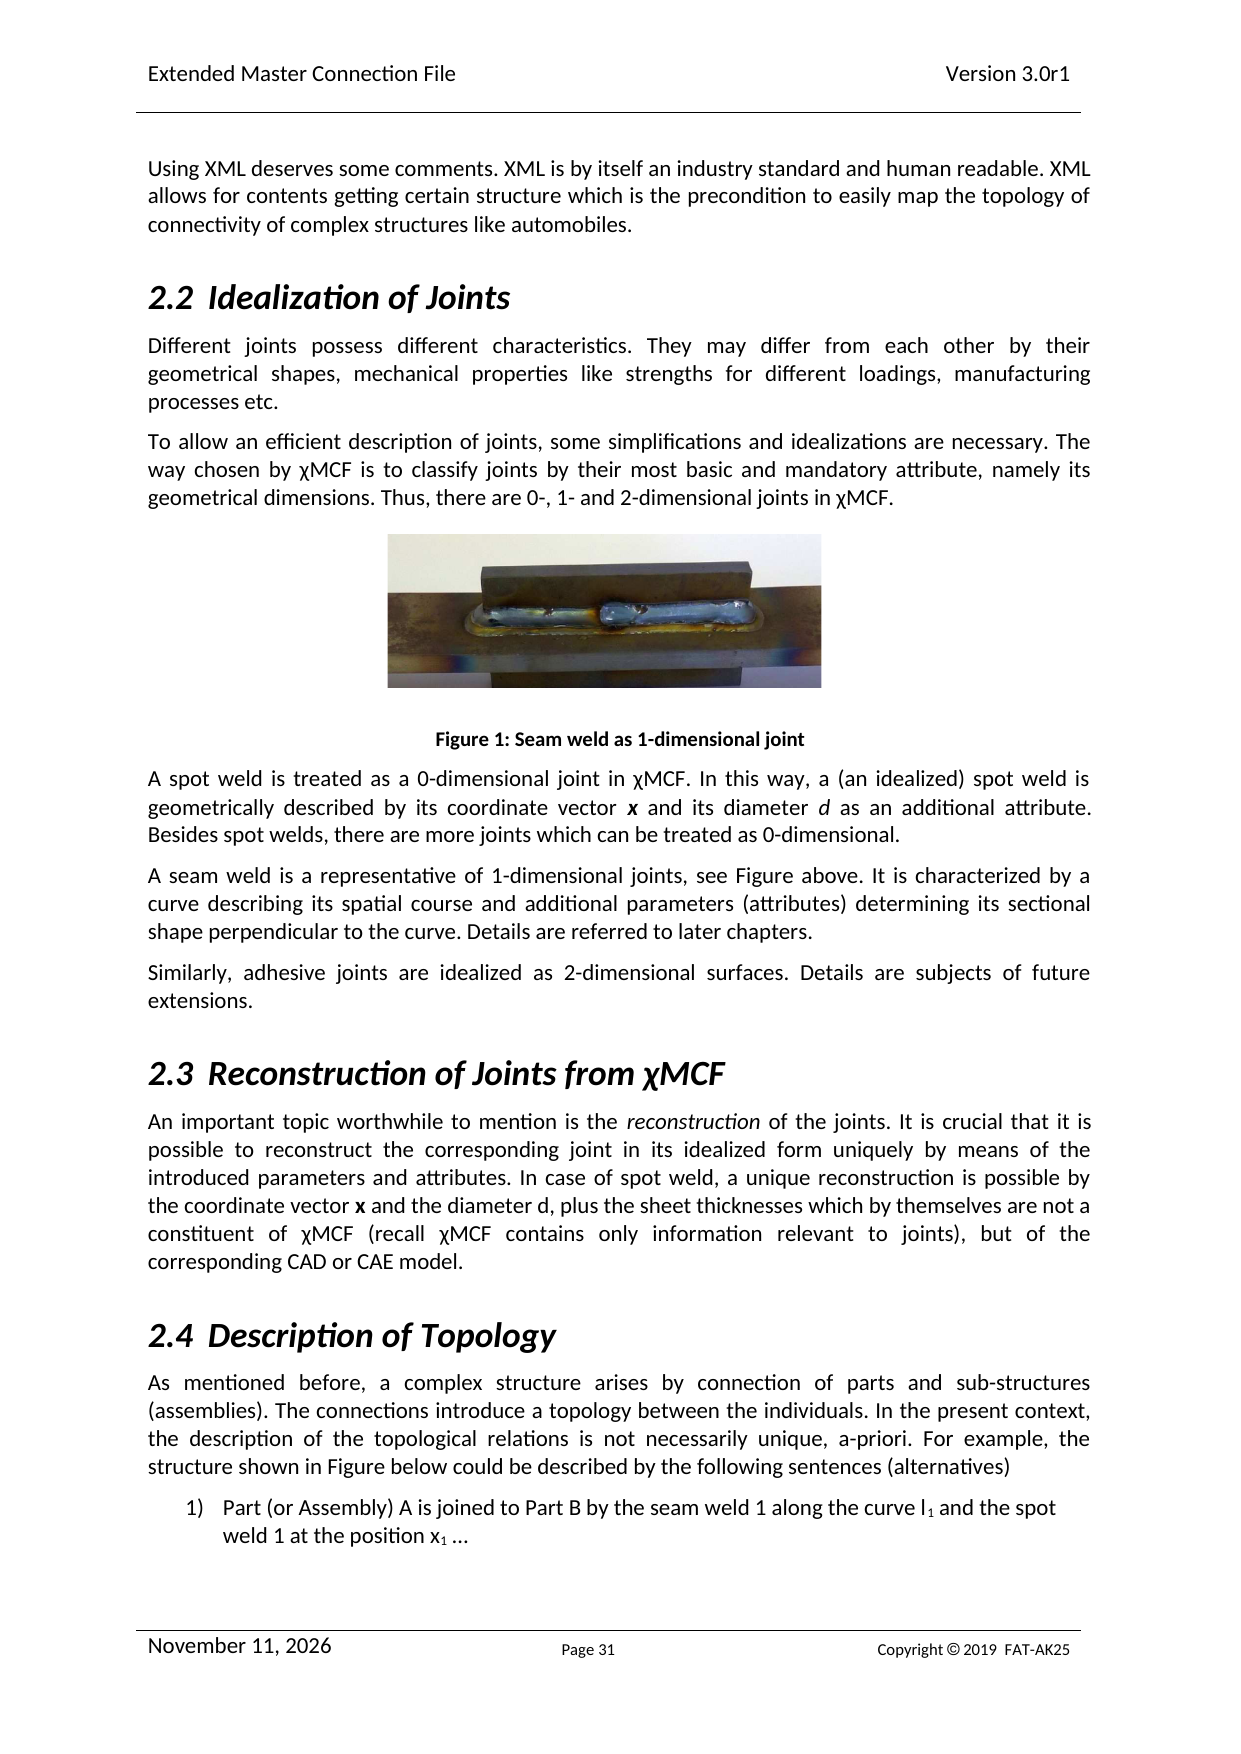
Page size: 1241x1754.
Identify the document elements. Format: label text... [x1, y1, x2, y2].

text Different joints possess different characteristics. They may differ from each other by their geometrical shapes, mechanical properties like strengths for different loadings, manufacturing processes etc. [148, 331, 1092, 415]
text As mentioned before, a complex structure arises by connection of parts and sub-structures (assemblies). The connections introduce a topology between the individuals. In the present context, the description of the topological relations is not necessarily unique, a-priori. For example, the structure shown in Figure below could be described by the following sentences (alternatives) [148, 1368, 1092, 1480]
subtitle Description of Topology [148, 1313, 1092, 1356]
subtitle Reconstruction of Joints from χMCF [148, 1051, 1092, 1094]
text To allow an efficient description of joints, some simplifications and idealizations are necessary. The way chosen by χMCF is to classify joints by their most basic and mandatory attribute, namely its geometrical dimensions. Thus, there are 0-, 1- and 2-dimensional joints in χMCF. [148, 427, 1092, 512]
text A seam weld is a representative of 1-dimensional joints, see Figure above. It is characterized by a curve describing its spatial course and additional parameters (attributes) determining its sectional shape perpendicular to the curve. Details are referred to later chapters. [148, 861, 1092, 945]
text A spot weld is treated as a 0-dimensional joint in χMCF. In this way, a (an idealized) spot weld is geometrically described by its coordinate vector x and its diameter d as an additional attribute. Besides spot welds, there are more joints which can be treated as 0-dimensional. [148, 764, 1092, 849]
subtitle Idealization of Joints [148, 275, 1092, 318]
text Similarly, adhesive joints are idealized as 2-dimensional surfaces. Details are subjects of future extensions. [148, 958, 1092, 1014]
text Figure 1: Seam weld as 1-dimensional joint [148, 727, 1092, 752]
text An important topic worthwhile to mention is the reconstruction of the joints. It is crucial that it is possible to reconstruct the corresponding joint in its idealized form uniquely by means of the introduced parameters and attributes. In case of spot weld, a unique reconstruction is possible by the coordinate vector x and the diameter d, plus the sheet thicknesses which by themselves are not a constituent of χMCF (recall χMCF contains only information relevant to joints), but of the corresponding CAD or CAE model. [148, 1107, 1092, 1275]
text Using XML deserves some comments. XML is by itself an industry standard and human readable. XML allows for contents getting certain structure which is the precondition to easily map the topology of connectivity of complex structures like automobiles. [148, 154, 1092, 238]
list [185, 1493, 1092, 1549]
